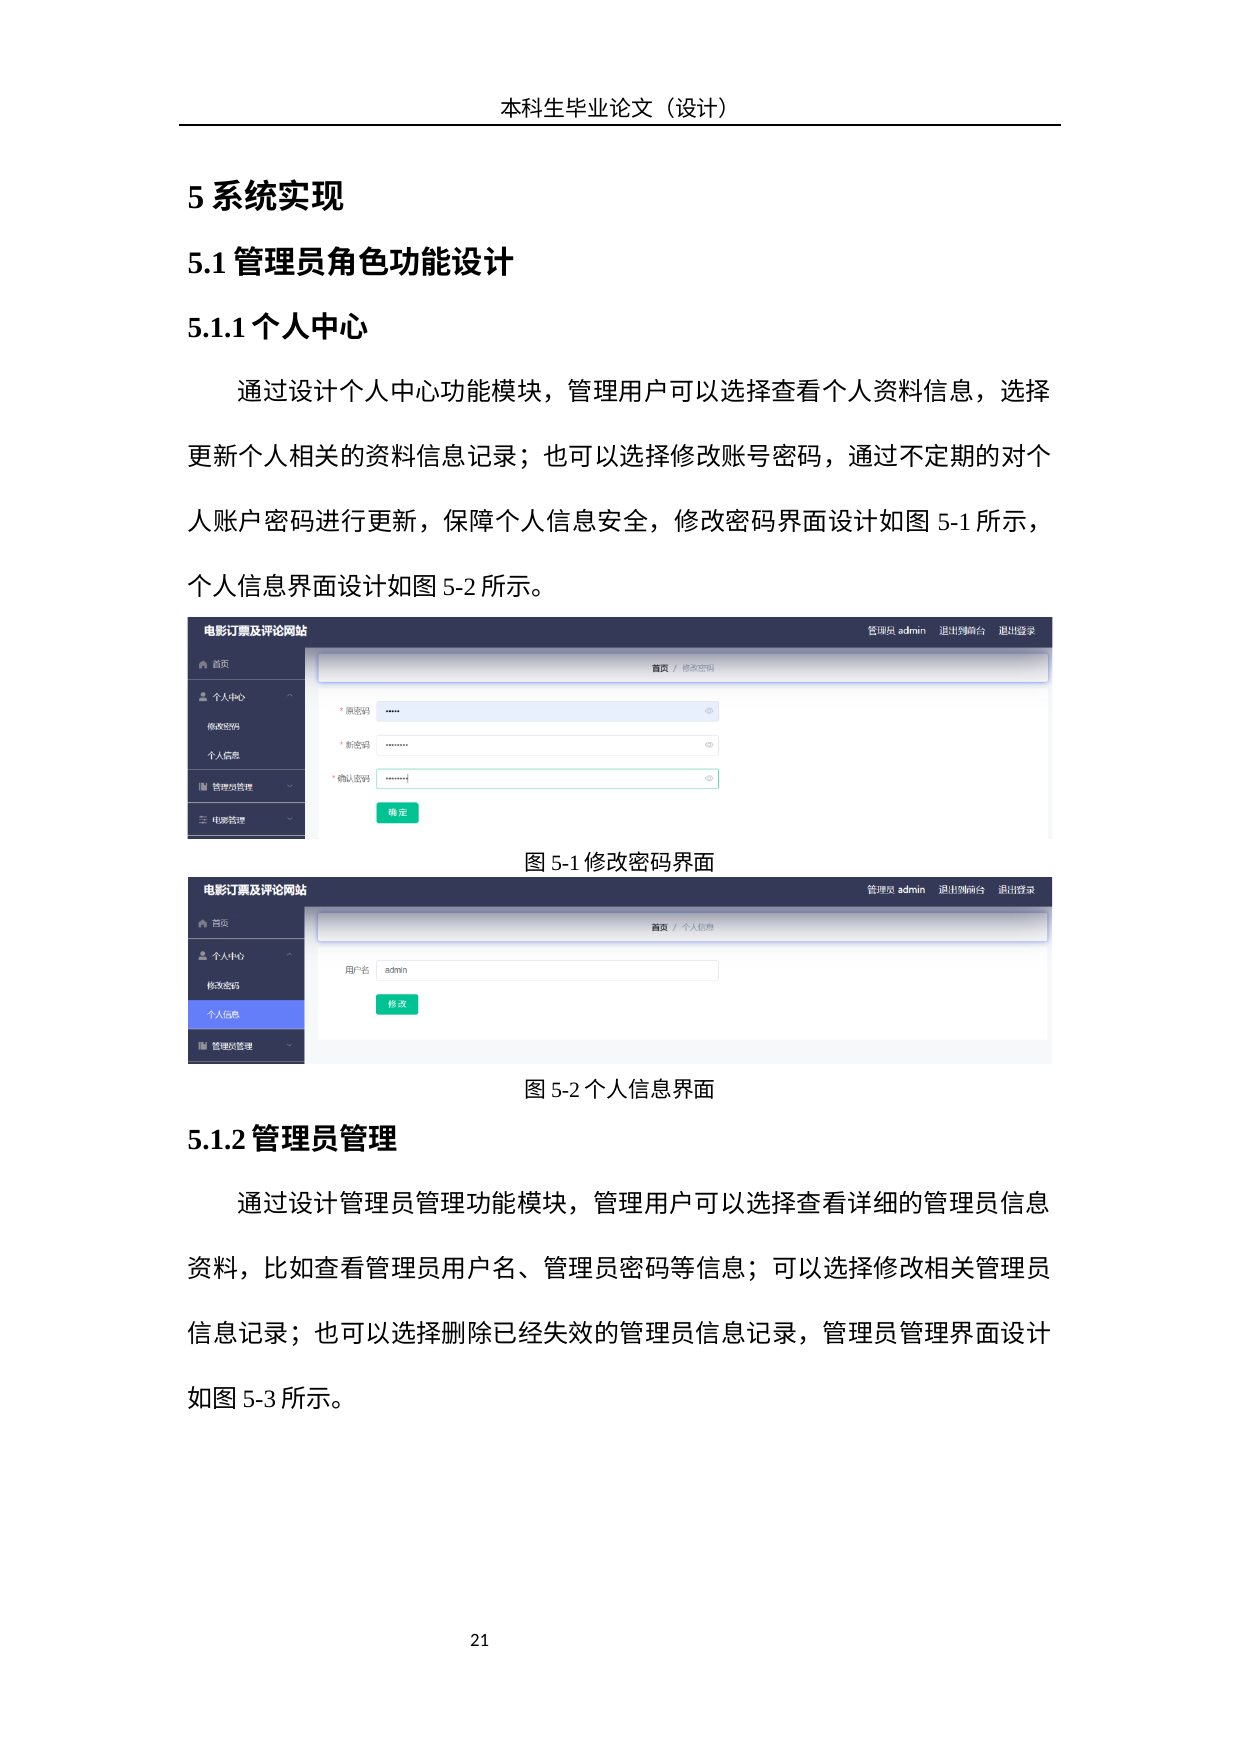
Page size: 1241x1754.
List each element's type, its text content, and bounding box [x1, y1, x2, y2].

picture [187, 617, 1053, 839]
text 图5-1修改密码界面 [187, 844, 1053, 877]
subtitle 5系统实现 [187, 162, 1053, 227]
picture [188, 877, 1053, 1064]
subtitle 5.1.2管理员管理 [187, 1104, 1053, 1169]
text 图5-2个人信息界面 [187, 1072, 1053, 1104]
text 通过设计个人中心功能模块，管理用户可以选择查看个人资料信息，选择更新个人相关的资料信息记录；也可以选择修改账号密码，通过不定期的对个人账户密码进行更新，保障个人信息安全，修改密码界面设计如图5-1所示，个人信息界面设计如图5-2所示。 [187, 357, 1053, 617]
text 通过设计管理员管理功能模块，管理用户可以选择查看详细的管理员信息资料，比如查看管理员用户名、管理员密码等信息；可以选择修改相关管理员信息记录；也可以选择删除已经失效的管理员信息记录，管理员管理界面设计如图5-3所示。 [187, 1169, 1053, 1429]
subtitle 5.1管理员角色功能设计 [187, 227, 1053, 292]
subtitle 5.1.1个人中心 [187, 292, 1053, 357]
